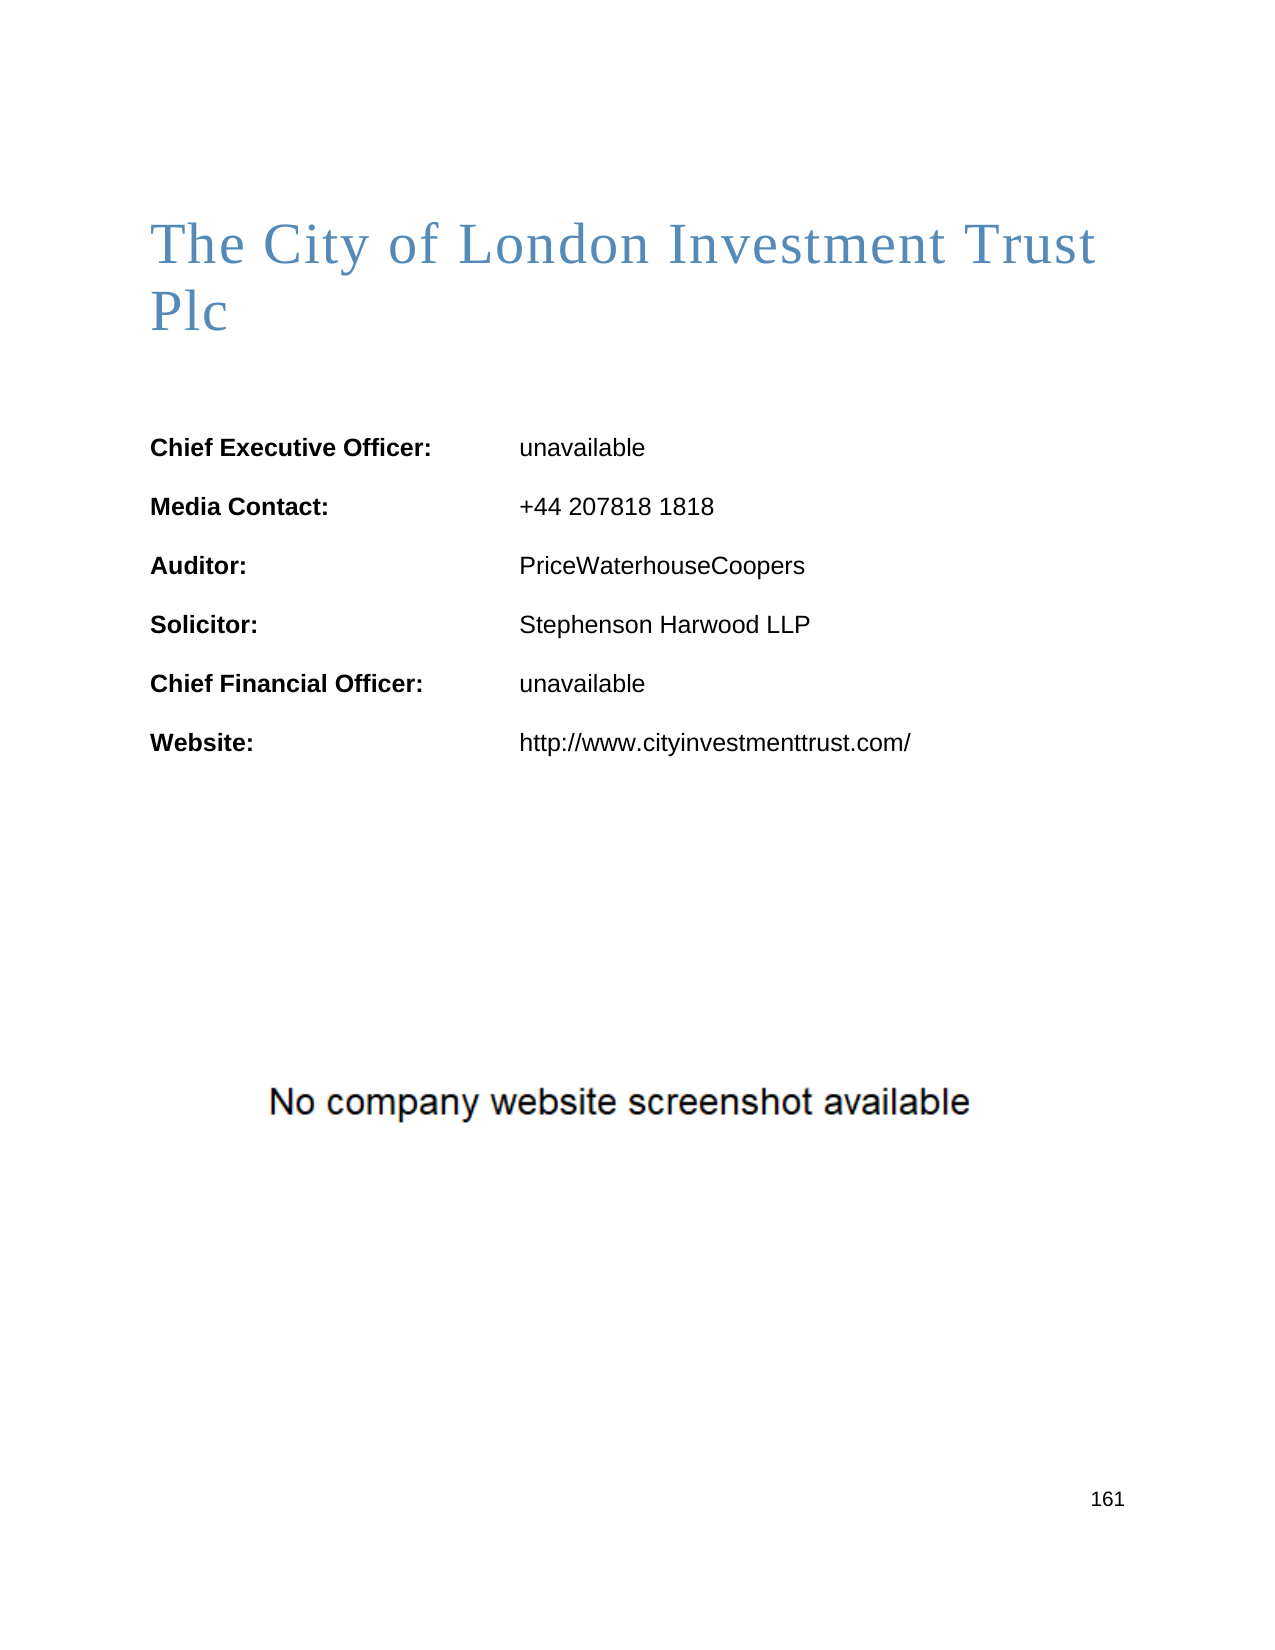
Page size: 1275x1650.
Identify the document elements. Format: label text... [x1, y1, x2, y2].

table_header unavailable [508, 426, 1113, 485]
subtitle The City of London Investment Trust Plc [150, 209, 1125, 343]
table_cell Stephenson Harwood LLP [508, 603, 1113, 662]
table_cell Auditor: [139, 544, 508, 603]
table_cell PriceWaterhouseCoopers [508, 544, 1113, 603]
table_cell unavailable [508, 662, 1113, 721]
table_cell Solicitor: [139, 603, 508, 662]
table_cell http://www.cityinvestmenttrust.com/ [508, 721, 1113, 780]
table_cell Media Contact: [139, 485, 508, 544]
picture [150, 852, 1091, 1351]
table_cell +44 207818 1818 [508, 485, 1113, 544]
table_header Chief Executive Officer: [139, 426, 508, 485]
table_cell Chief Financial Officer: [139, 662, 508, 721]
table_cell Website: [139, 721, 508, 780]
